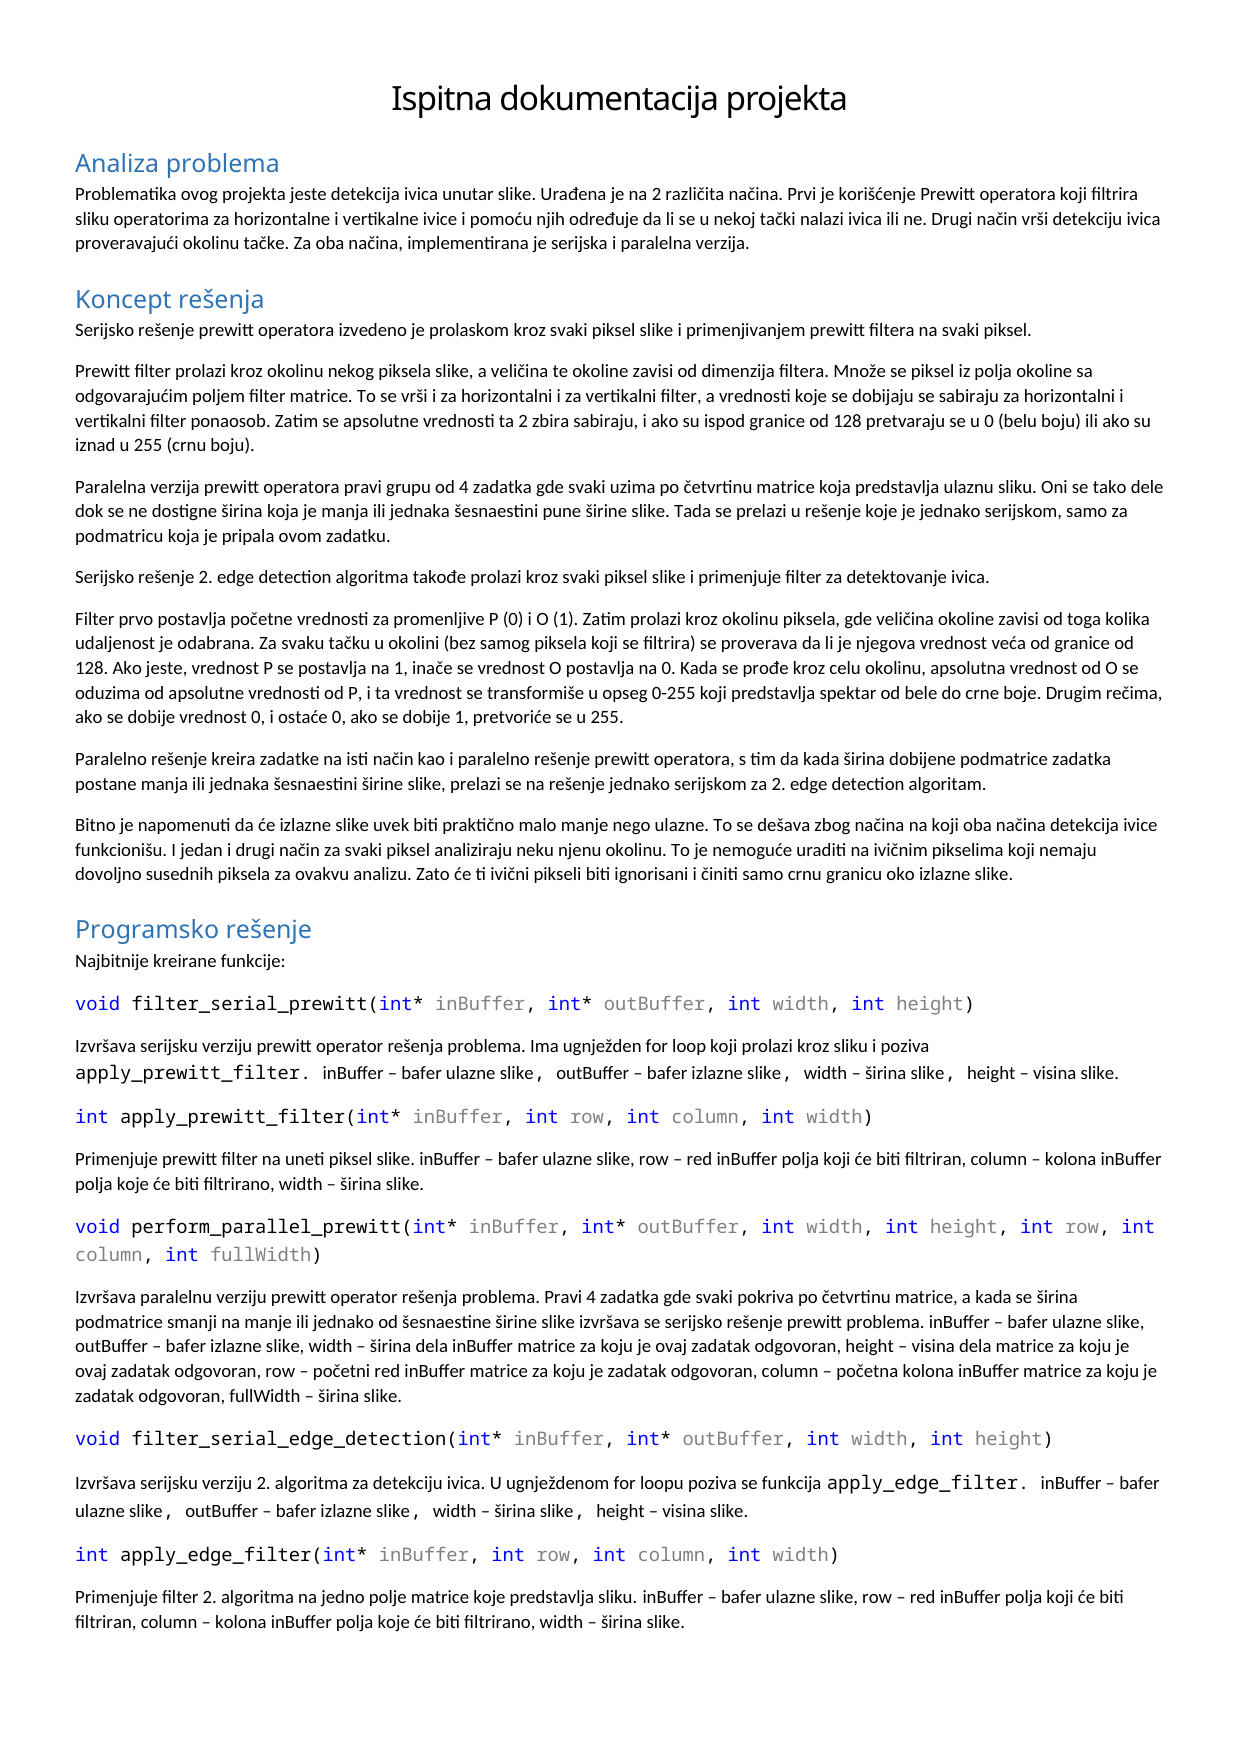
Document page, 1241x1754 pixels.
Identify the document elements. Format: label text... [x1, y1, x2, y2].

text Filter prvo postavlja početne vrednosti za promenljive P (0) i O (1). Zatim prolazi kroz okolinu piksela, gde veličina okoline zavisi od toga kolika udaljenost je odabrana. Za svaku tačku u okolini (bez samog piksela koji se filtrira) se proverava da li je njegova vrednost veća od granice od 128. Ako jeste, vrednost P se postavlja na 1, inače se vrednost O postavlja na 0. Kada se prođe kroz celu okolinu, apsolutna vrednost od O se oduzima od apsolutne vrednosti od P, i ta vrednost se transformiše u opseg 0-255 koji predstavlja spektar od bele do crne boje. Drugim rečima, ako se dobije vrednost 0, i ostaće 0, ako se dobije 1, pretvoriće se u 255. [75, 607, 1165, 728]
subtitle Koncept rešenja [75, 281, 1165, 315]
subtitle Analiza problema [75, 145, 1165, 179]
text Najbitnije kreirane funkcije: [75, 949, 1165, 972]
text Paralelno rešenje kreira zadatke na isti način kao i paralelno rešenje prewitt operatora, s tim da kada širina dobijene podmatrice zadatka postane manja ili jednaka šesnaestini širine slike, prelazi se na rešenje jednako serijskom za 2. edge detection algoritam. [75, 747, 1165, 794]
text Paralelna verzija prewitt operatora pravi grupu od 4 zadatka gde svaki uzima po četvrtinu matrice koja predstavlja ulaznu sliku. Oni se tako dele dok se ne dostigne širina koja je manja ili jednaka šesnaestini pune širine slike. Tada se prelazi u rešenje koje je jednako serijskom, samo za podmatricu koja je pripala ovom zadatku. [75, 475, 1165, 547]
text void perform_parallel_prewitt(int* inBuffer, int* outBuffer, int width, int height, int row, int column, int fullWidth) [75, 1214, 1165, 1267]
text Problematika ovog projekta jeste detekcija ivica unutar slike. Urađena je na 2 različita načina. Prvi je korišćenje Prewitt operatora koji filtrira sliku operatorima za horizontalne i vertikalne ivice i pomoću njih određuje da li se u nekoj tački nalazi ivica ili ne. Drugi način vrši detekciju ivica proveravajući okolinu tačke. Za oba načina, implementirana je serijska i paralelna verzija. [75, 182, 1165, 254]
text Bitno je napomenuti da će izlazne slike uvek biti praktično malo manje nego ulazne. To se dešava zbog načina na koji oba načina detekcija ivice funkcionišu. I jedan i drugi način za svaki piksel analiziraju neku njenu okolinu. To je nemoguće uraditi na ivičnim pikselima koji nemaju dovoljno susednih piksela za ovakvu analizu. Zato će ti ivični pikseli biti ignorisani i činiti samo crnu granicu oko izlazne slike. [75, 813, 1165, 885]
text void filter_serial_prewitt(int* inBuffer, int* outBuffer, int width, int height) [75, 990, 1165, 1016]
title Ispitna dokumentacija projekta [75, 75, 1165, 120]
text Izvršava serijsku verziju prewitt operator rešenja problema. Ima ugnježden for loop koji prolazi kroz sliku i poziva apply_prewitt_filter. inBuffer – bafer ulazne slike, outBuffer – bafer izlazne slike, width – širina slike, height – visina slike. [75, 1034, 1165, 1085]
text Prewitt filter prolazi kroz okolinu nekog piksela slike, a veličina te okoline zavisi od dimenzija filtera. Množe se piksel iz polja okoline sa odgovarajućim poljem filter matrice. To se vrši i za horizontalni i za vertikalni filter, a vrednosti koje se dobijaju se sabiraju za horizontalni i vertikalni filter ponaosob. Zatim se apsolutne vrednosti ta 2 zbira sabiraju, i ako su ispod granice od 128 pretvaraju se u 0 (belu boju) ili ako su iznad u 255 (crnu boju). [75, 359, 1165, 456]
text int apply_edge_filter(int* inBuffer, int row, int column, int width) [75, 1541, 1165, 1567]
subtitle Programsko rešenje [75, 912, 1165, 946]
text Serijsko rešenje prewitt operatora izvedeno je prolaskom kroz svaki piksel slike i primenjivanjem prewitt filtera na svaki piksel. [75, 318, 1165, 341]
text void filter_serial_edge_detection(int* inBuffer, int* outBuffer, int width, int height) [75, 1425, 1165, 1451]
text Izvršava paralelnu verziju prewitt operator rešenja problema. Pravi 4 zadatka gde svaki pokriva po četvrtinu matrice, a kada se širina podmatrice smanji na manje ili jednako od šesnaestine širine slike izvršava se serijsko rešenje prewitt problema. inBuffer – bafer ulazne slike, outBuffer – bafer izlazne slike, width – širina dela inBuffer matrice za koju je ovaj zadatak odgovoran, height – visina dela matrice za koju je ovaj zadatak odgovoran, row – početni red inBuffer matrice za koju je zadatak odgovoran, column – početna kolona inBuffer matrice za koju je zadatak odgovoran, fullWidth – širina slike. [75, 1285, 1165, 1407]
text Izvršava serijsku verziju 2. algoritma za detekciju ivica. U ugnježdenom for loopu poziva se funkcija apply_edge_filter. inBuffer – bafer ulazne slike, outBuffer – bafer izlazne slike, width – širina slike, height – visina slike. [75, 1469, 1165, 1523]
text int apply_prewitt_filter(int* inBuffer, int row, int column, int width) [75, 1103, 1165, 1129]
text Serijsko rešenje 2. edge detection algoritma takođe prolazi kroz svaki piksel slike i primenjuje filter za detektovanje ivica. [75, 566, 1165, 588]
text Primenjuje filter 2. algoritma na jedno polje matrice koje predstavlja sliku. inBuffer – bafer ulazne slike, row – red inBuffer polja koji će biti filtriran, column – kolona inBuffer polja koje će biti filtrirano, width – širina slike. [75, 1585, 1165, 1633]
text Primenjuje prewitt filter na uneti piksel slike. inBuffer – bafer ulazne slike, row – red inBuffer polja koji će biti filtriran, column – kolona inBuffer polja koje će biti filtrirano, width – širina slike. [75, 1148, 1165, 1195]
